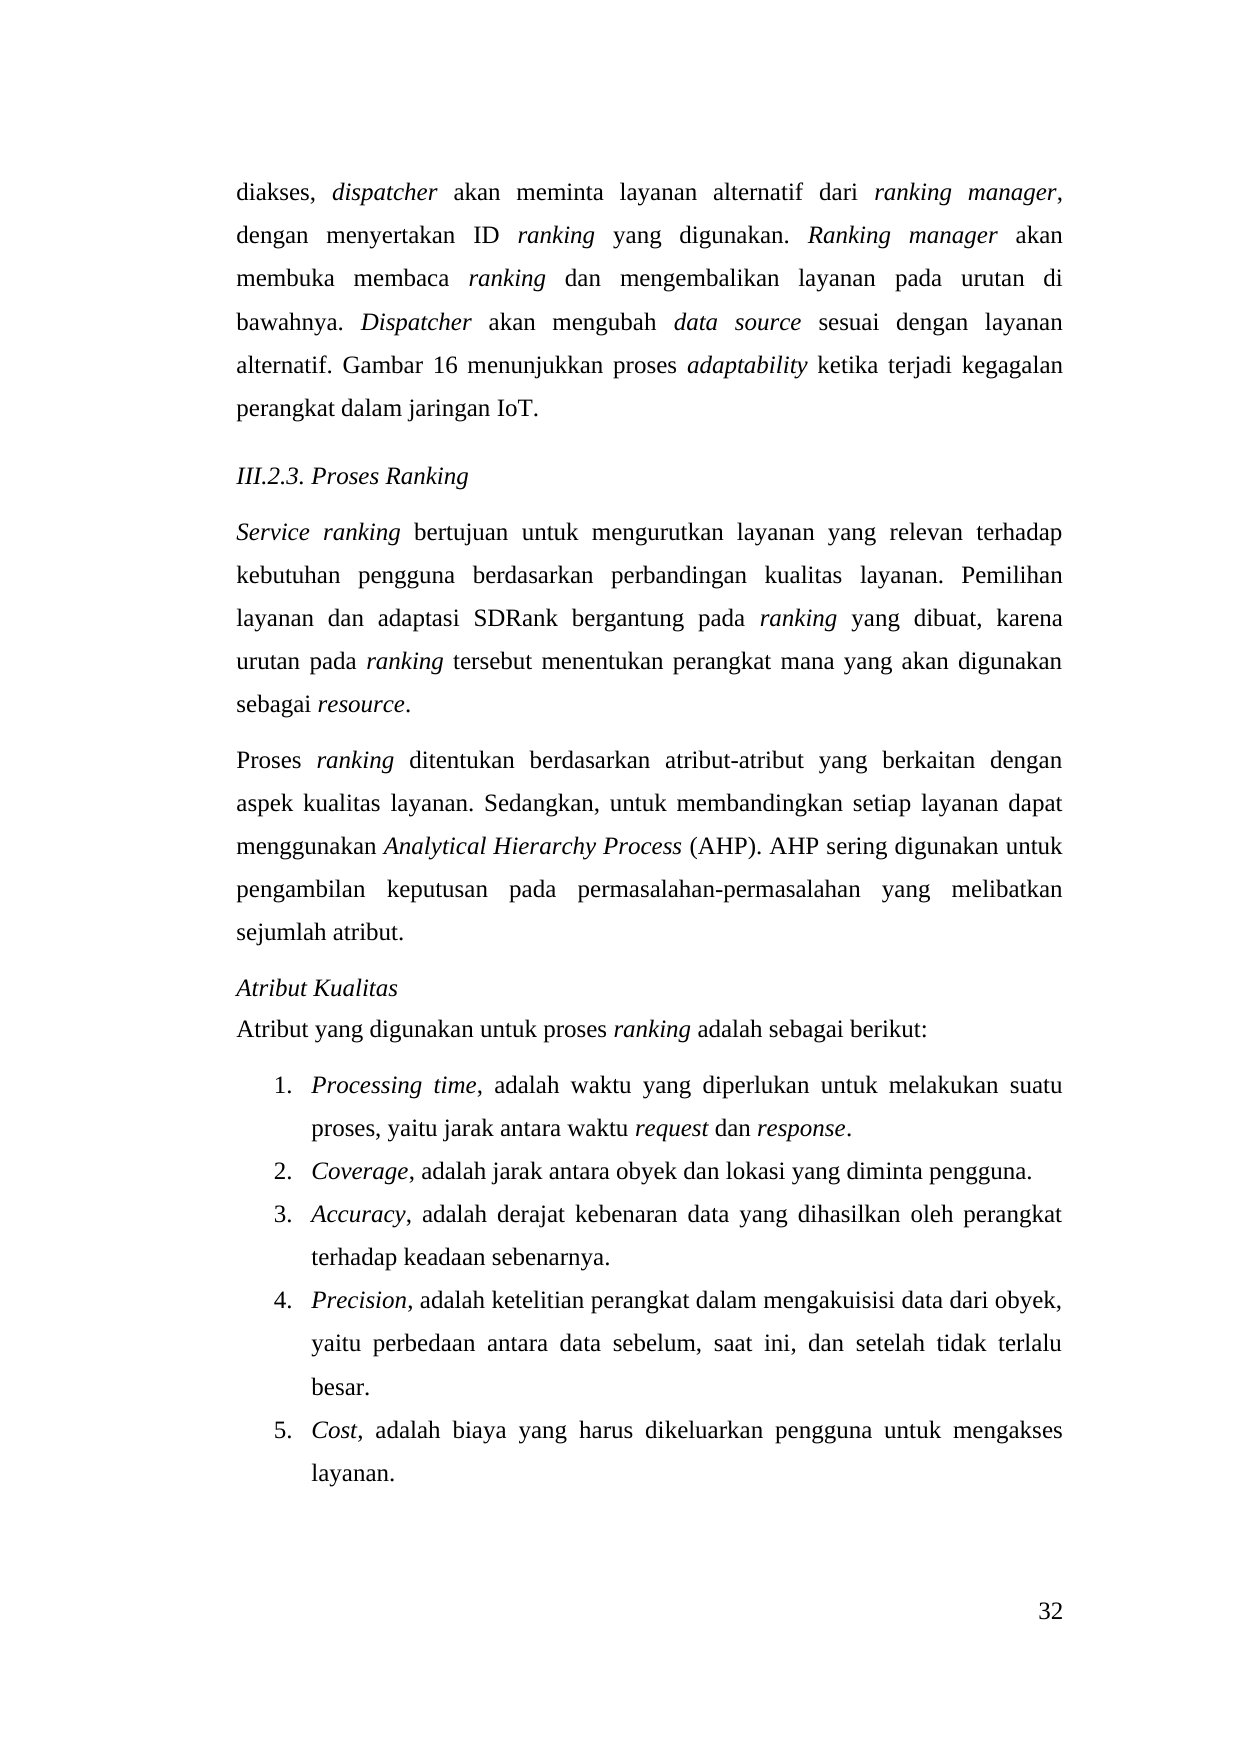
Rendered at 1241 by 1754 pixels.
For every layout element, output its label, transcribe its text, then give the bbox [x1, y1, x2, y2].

subtitle III.2.3. Proses Ranking [236, 461, 1063, 490]
list Precision, adalah ketelitian perangkat dalam mengakuisisi data dari obyek, yaitu perbedaan antara data sebelum, saat ini, dan setelah tidak terlalu besar. [274, 1285, 1063, 1400]
text Service ranking bertujuan untuk mengurutkan layanan yang relevan terhadap kebutuhan pengguna berdasarkan perbandingan kualitas layanan. Pemilihan layanan dan adaptasi SDRank bergantung pada ranking yang dibuat, karena urutan pada ranking tersebut menentukan perangkat mana yang akan digunakan sebagai resource. [236, 517, 1063, 718]
list Accuracy, adalah derajat kebenaran data yang dihasilkan oleh perangkat terhadap keadaan sebenarnya. [274, 1199, 1063, 1271]
list Processing time, adalah waktu yang diperlukan untuk melakukan suatu proses, yaitu jarak antara waktu request dan response. [274, 1070, 1063, 1142]
text Proses ranking ditentukan berdasarkan atribut-atribut yang berkaitan dengan aspek kualitas layanan. Sedangkan, untuk membandingkan setiap layanan dapat menggunakan Analytical Hierarchy Process (AHP). AHP sering digunakan untuk pengambilan keputusan pada permasalahan-permasalahan yang melibatkan sejumlah atribut. [236, 745, 1063, 946]
text Atribut yang digunakan untuk proses ranking adalah sebagai berikut: [236, 1014, 1063, 1043]
list Cost, adalah biaya yang harus dikeluarkan pengguna untuk mengakses layanan. [274, 1415, 1063, 1487]
list Coverage, adalah jarak antara obyek dan lokasi yang diminta pengguna. [274, 1156, 1063, 1185]
subtitle Atribut Kualitas [236, 973, 1063, 1002]
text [236, 177, 1063, 422]
